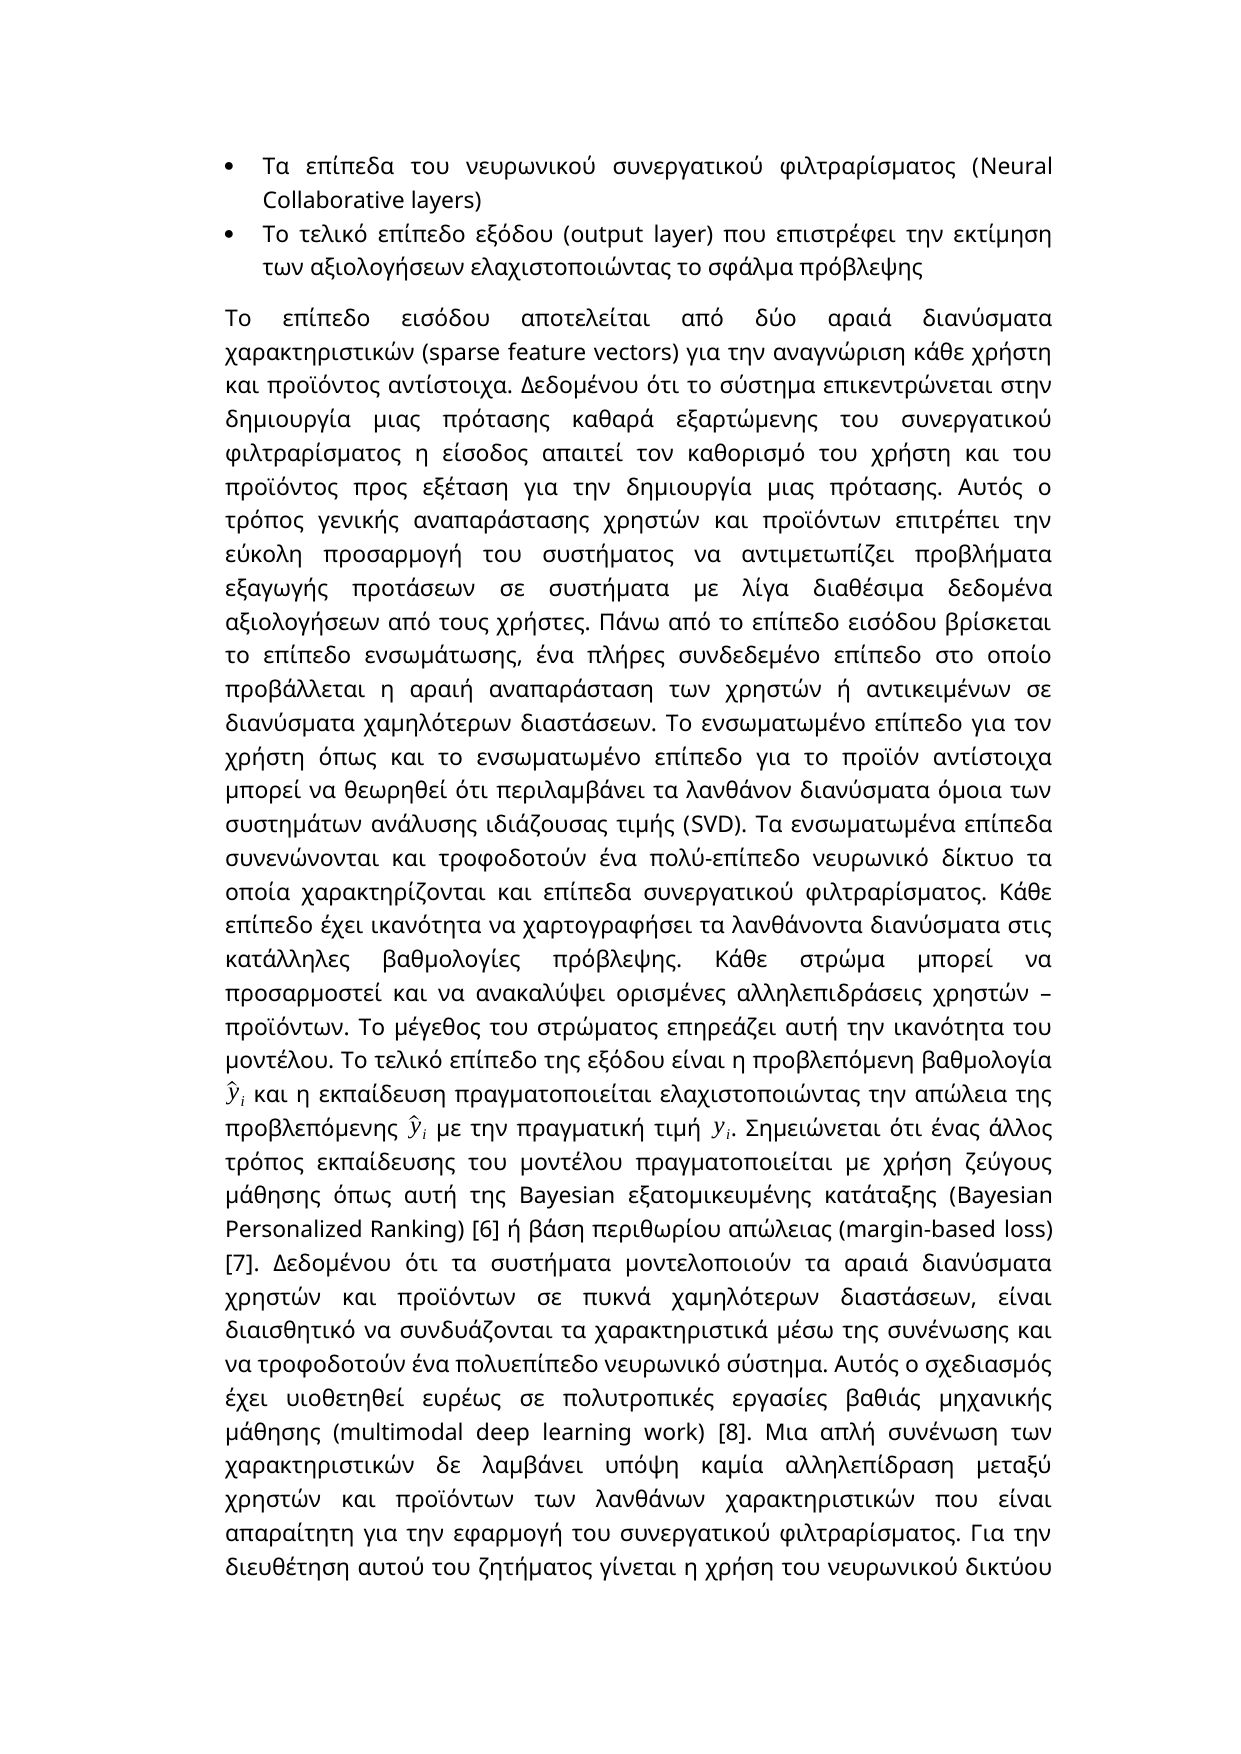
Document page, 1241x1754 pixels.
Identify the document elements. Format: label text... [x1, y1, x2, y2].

list To τελικό επίπεδο εξόδου (output layer) που επιστρέφει την εκτίμηση των αξιολογήσεων ελαχιστοποιώντας το σφάλμα πρόβλεψης [225, 217, 1053, 282]
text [225, 302, 1053, 1582]
list Τα επίπεδα του νευρωνικού συνεργατικού φιλτραρίσματος (Neural Collaborative layers) [225, 150, 1053, 215]
